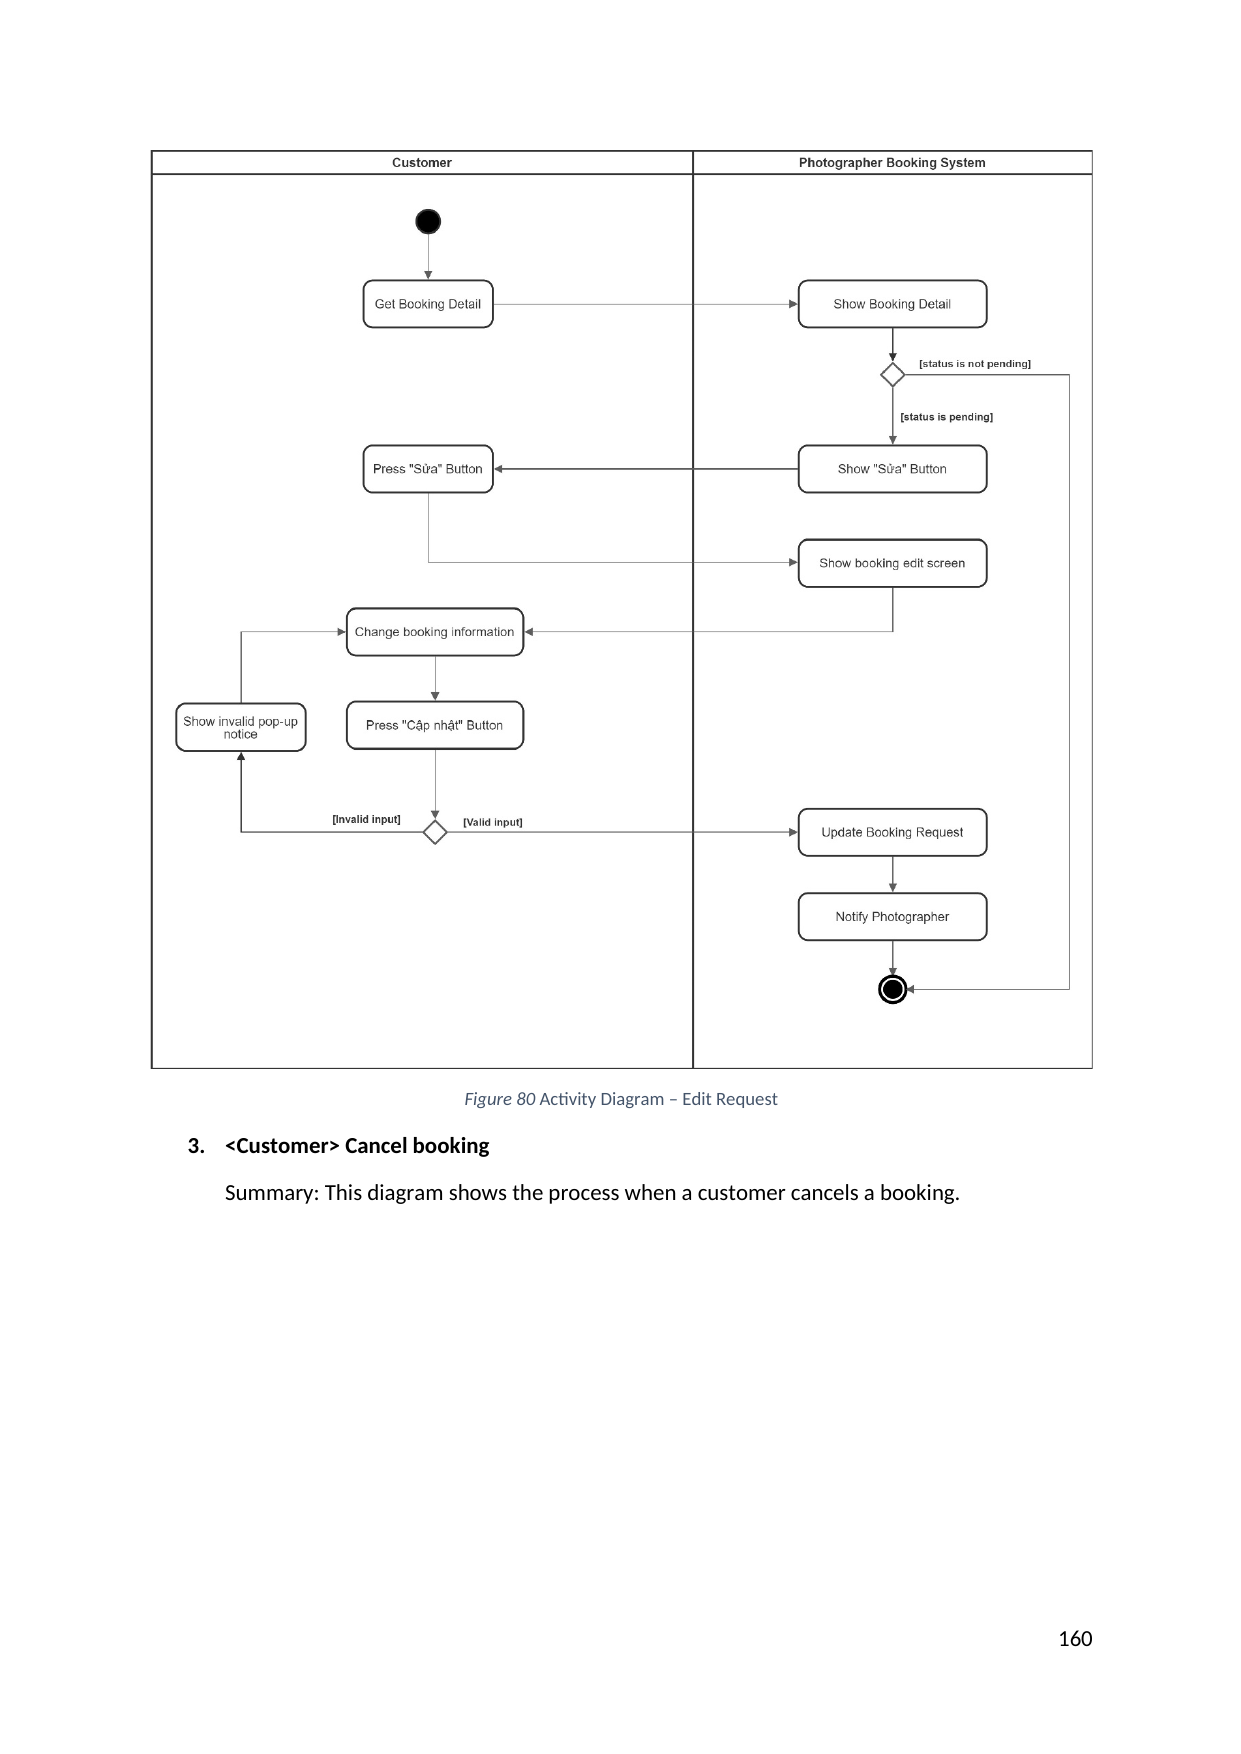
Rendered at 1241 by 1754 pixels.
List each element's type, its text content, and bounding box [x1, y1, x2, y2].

text Figure 80 Activity Diagram – Edit Request [150, 1087, 1093, 1110]
picture [150, 150, 1093, 1069]
text Summary: This diagram shows the process when a customer cancels a booking. [225, 1178, 1093, 1206]
list <Customer> Cancel booking [187, 1131, 1093, 1159]
